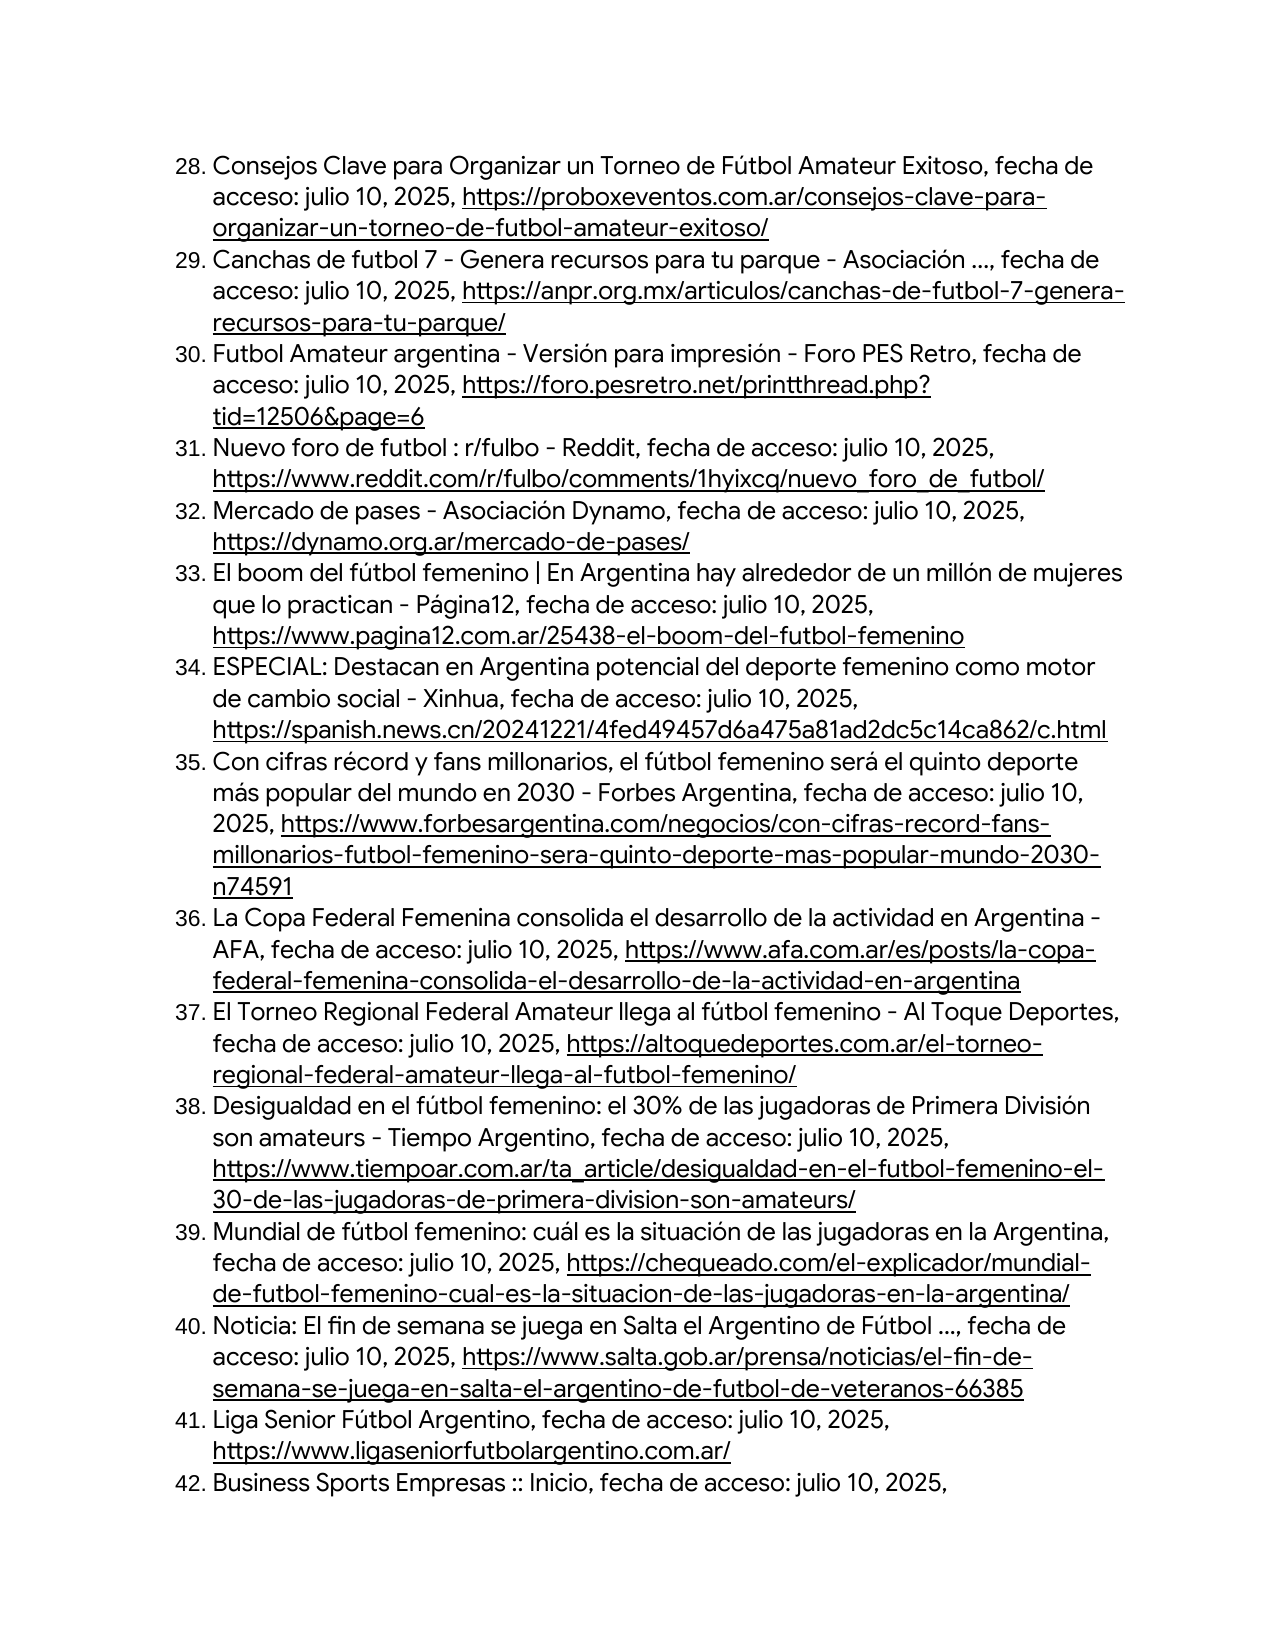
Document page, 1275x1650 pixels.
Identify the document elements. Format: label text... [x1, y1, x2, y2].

list Canchas de futbol 7 - Genera recursos para tu parque - Asociación ..., fecha de acceso: julio 10, 2025, https://anpr.org.mx/articulos/canchas-de-futbol-7-genera-recursos-para-tu-parque/ [175, 244, 1125, 338]
list Consejos Clave para Organizar un Torneo de Fútbol Amateur Exitoso, fecha de acceso: julio 10, 2025, https://proboxeventos.com.ar/consejos-clave-para-organizar-un-torneo-de-futbol-amateur-exitoso/ [175, 150, 1125, 244]
list Desigualdad en el fútbol femenino: el 30% de las jugadoras de Primera División son amateurs - Tiempo Argentino, fecha de acceso: julio 10, 2025, https://www.tiempoar.com.ar/ta_article/desigualdad-en-el-futbol-femenino-el-30-de-las-jugadoras-de-primera-division-son-amateurs/ [175, 1091, 1125, 1216]
list Con cifras récord y fans millonarios, el fútbol femenino será el quinto deporte más popular del mundo en 2030 - Forbes Argentina, fecha de acceso: julio 10, 2025, https://www.forbesargentina.com/negocios/con-cifras-record-fans-millonarios-futbol-femenino-sera-quinto-deporte-mas-popular-mundo-2030-n74591 [175, 746, 1125, 902]
list La Copa Federal Femenina consolida el desarrollo de la actividad en Argentina - AFA, fecha de acceso: julio 10, 2025, https://www.afa.com.ar/es/posts/la-copa-federal-femenina-consolida-el-desarrollo-de-la-actividad-en-argentina [175, 902, 1125, 997]
list ESPECIAL: Destacan en Argentina potencial del deporte femenino como motor de cambio social - Xinhua, fecha de acceso: julio 10, 2025, https://spanish.news.cn/20241221/4fed49457d6a475a81ad2dc5c14ca862/c.html [175, 652, 1125, 746]
list Mundial de fútbol femenino: cuál es la situación de las jugadoras en la Argentina, fecha de acceso: julio 10, 2025, https://chequeado.com/el-explicador/mundial-de-futbol-femenino-cual-es-la-situacion-de-las-jugadoras-en-la-argentina/ [175, 1216, 1125, 1310]
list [175, 1467, 1125, 1498]
list El Torneo Regional Federal Amateur llega al fútbol femenino - Al Toque Deportes, fecha de acceso: julio 10, 2025, https://altoquedeportes.com.ar/el-torneo-regional-federal-amateur-llega-al-futbol-femenino/ [175, 997, 1125, 1091]
list Nuevo foro de futbol : r/fulbo - Reddit, fecha de acceso: julio 10, 2025, https://www.reddit.com/r/fulbo/comments/1hyixcq/nuevo_foro_de_futbol/ [175, 432, 1125, 495]
list El boom del fútbol femenino | En Argentina hay alrededor de un millón de mujeres que lo practican - Página12, fecha de acceso: julio 10, 2025, https://www.pagina12.com.ar/25438-el-boom-del-futbol-femenino [175, 558, 1125, 652]
list Noticia: El fin de semana se juega en Salta el Argentino de Fútbol ..., fecha de acceso: julio 10, 2025, https://www.salta.gob.ar/prensa/noticias/el-fin-de-semana-se-juega-en-salta-el-argentino-de-futbol-de-veteranos-66385 [175, 1310, 1125, 1404]
list Futbol Amateur argentina - Versión para impresión - Foro PES Retro, fecha de acceso: julio 10, 2025, https://foro.pesretro.net/printthread.php?tid=12506&page=6 [175, 338, 1125, 432]
list Liga Senior Fútbol Argentino, fecha de acceso: julio 10, 2025, https://www.ligaseniorfutbolargentino.com.ar/ [175, 1404, 1125, 1467]
list Mercado de pases - Asociación Dynamo, fecha de acceso: julio 10, 2025, https://dynamo.org.ar/mercado-de-pases/ [175, 495, 1125, 558]
